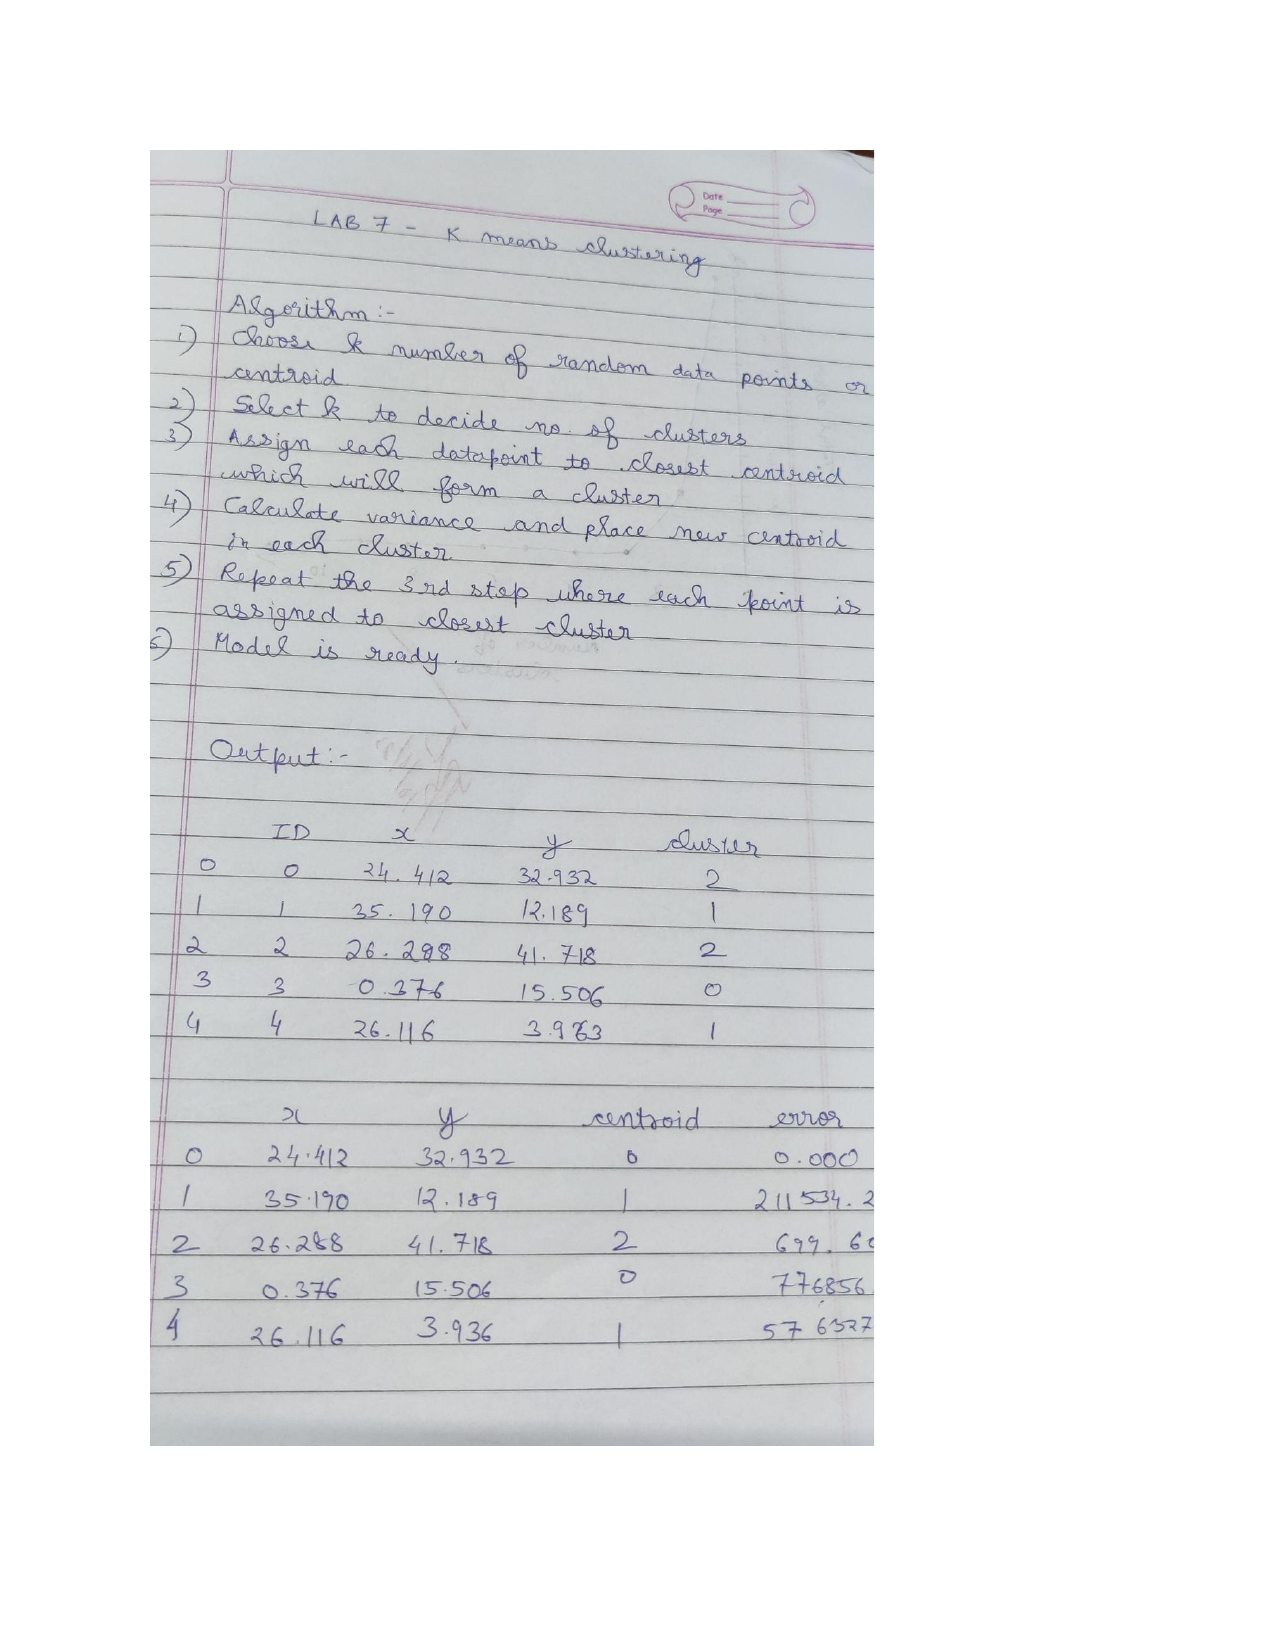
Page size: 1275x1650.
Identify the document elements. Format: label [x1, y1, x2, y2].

picture [150, 150, 875, 1446]
